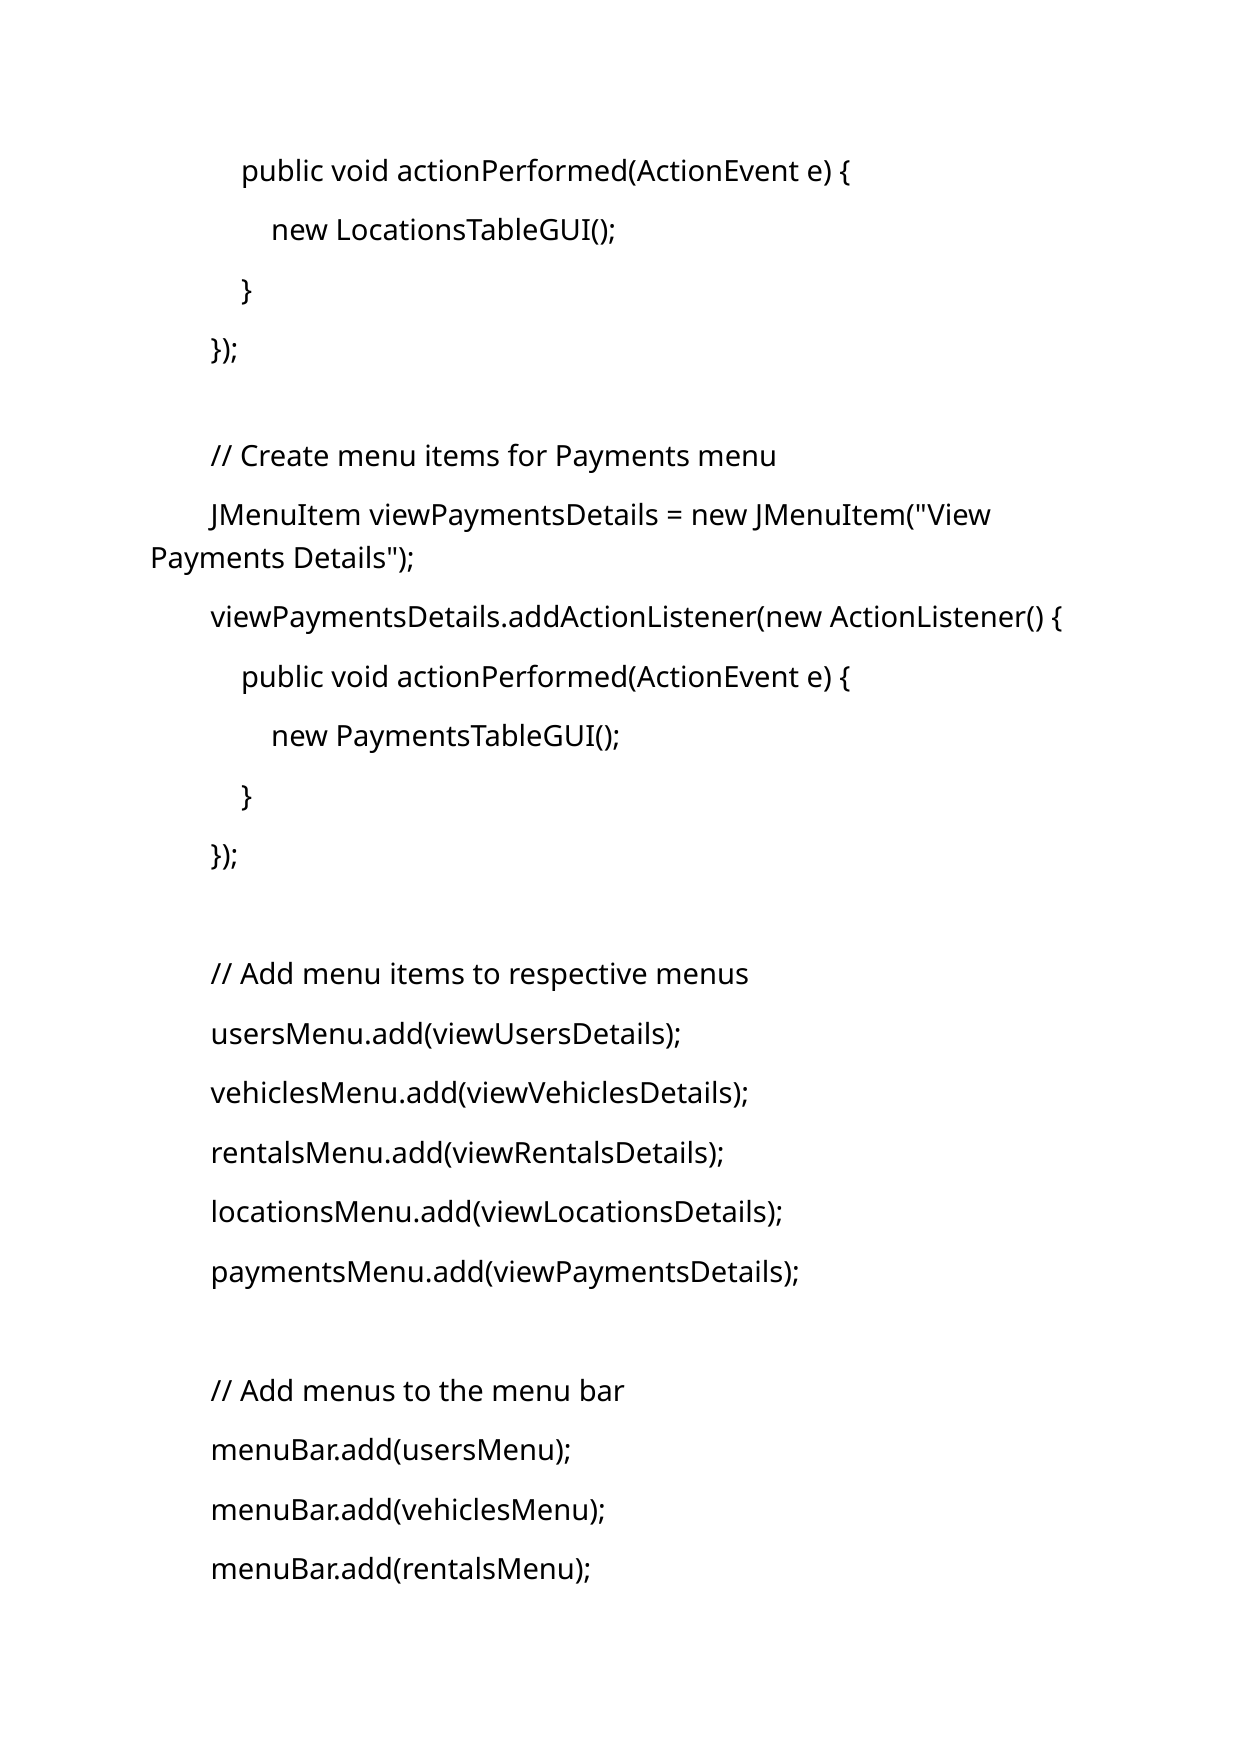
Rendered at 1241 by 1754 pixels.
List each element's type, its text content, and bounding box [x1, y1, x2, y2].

text menuBar.add(usersMenu); [150, 1429, 1090, 1469]
text public void actionPerformed(ActionEvent e) { [150, 656, 1090, 696]
text JMenuItem viewPaymentsDetails = new JMenuItem("View Payments Details"); [150, 494, 1090, 577]
text } [150, 269, 1090, 309]
text // Create menu items for Payments menu [150, 435, 1090, 474]
text paymentsMenu.add(viewPaymentsDetails); [150, 1251, 1090, 1291]
text // Add menu items to respective menus [150, 953, 1090, 993]
text menuBar.add(vehiclesMenu); [150, 1489, 1090, 1528]
text public void actionPerformed(ActionEvent e) { [150, 150, 1090, 190]
text rentalsMenu.add(viewRentalsDetails); [150, 1132, 1090, 1172]
text }); [150, 328, 1090, 368]
text viewPaymentsDetails.addActionListener(new ActionListener() { [150, 597, 1090, 636]
text // Add menus to the menu bar [150, 1370, 1090, 1409]
text menuBar.add(rentalsMenu); [150, 1548, 1090, 1588]
text usersMenu.add(viewUsersDetails); [150, 1013, 1090, 1053]
text vehiclesMenu.add(viewVehiclesDetails); [150, 1072, 1090, 1112]
text new LocationsTableGUI(); [150, 209, 1090, 249]
text new PaymentsTableGUI(); [150, 716, 1090, 755]
text locationsMenu.add(viewLocationsDetails); [150, 1191, 1090, 1231]
text } [150, 775, 1090, 815]
text }); [150, 834, 1090, 874]
